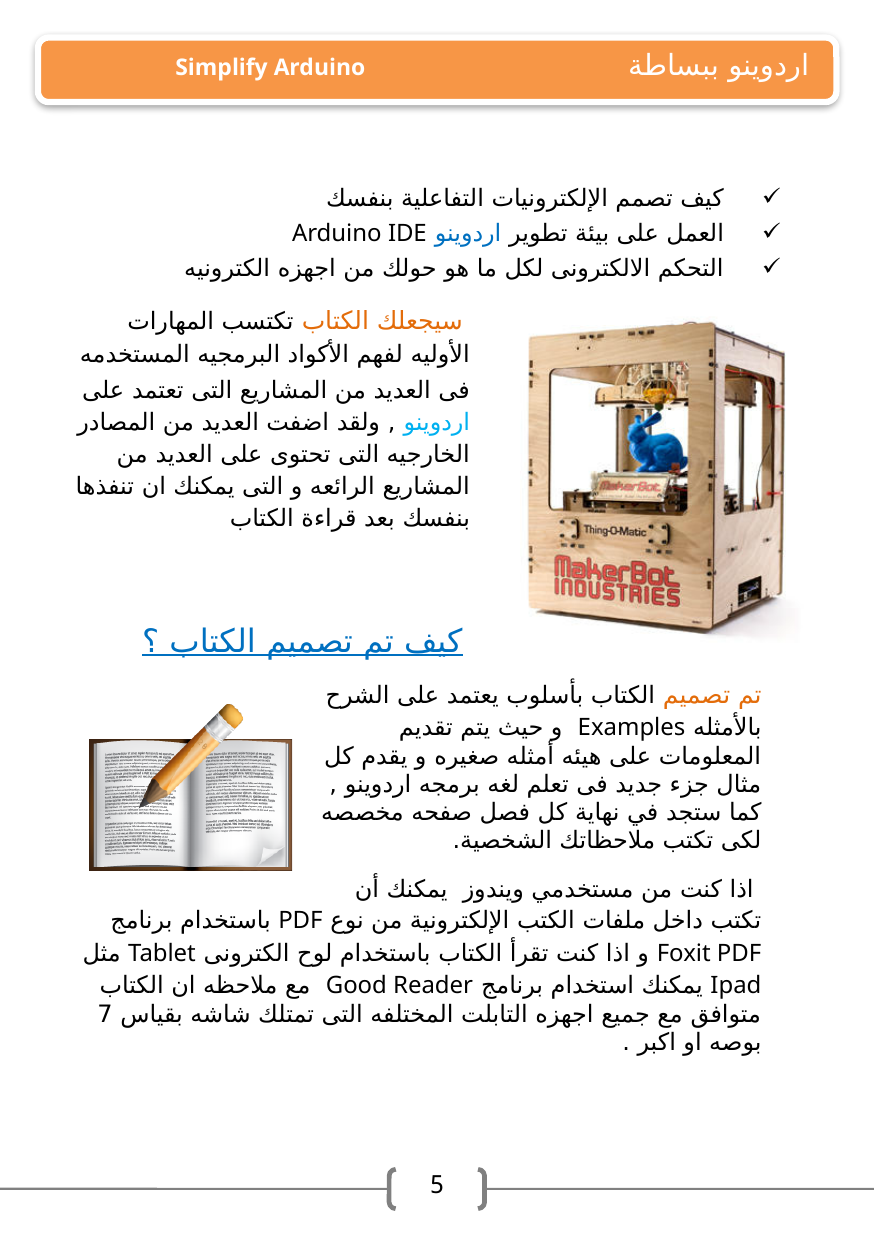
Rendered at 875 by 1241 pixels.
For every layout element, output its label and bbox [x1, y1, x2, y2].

picture [89, 685, 293, 889]
picture [518, 309, 831, 649]
